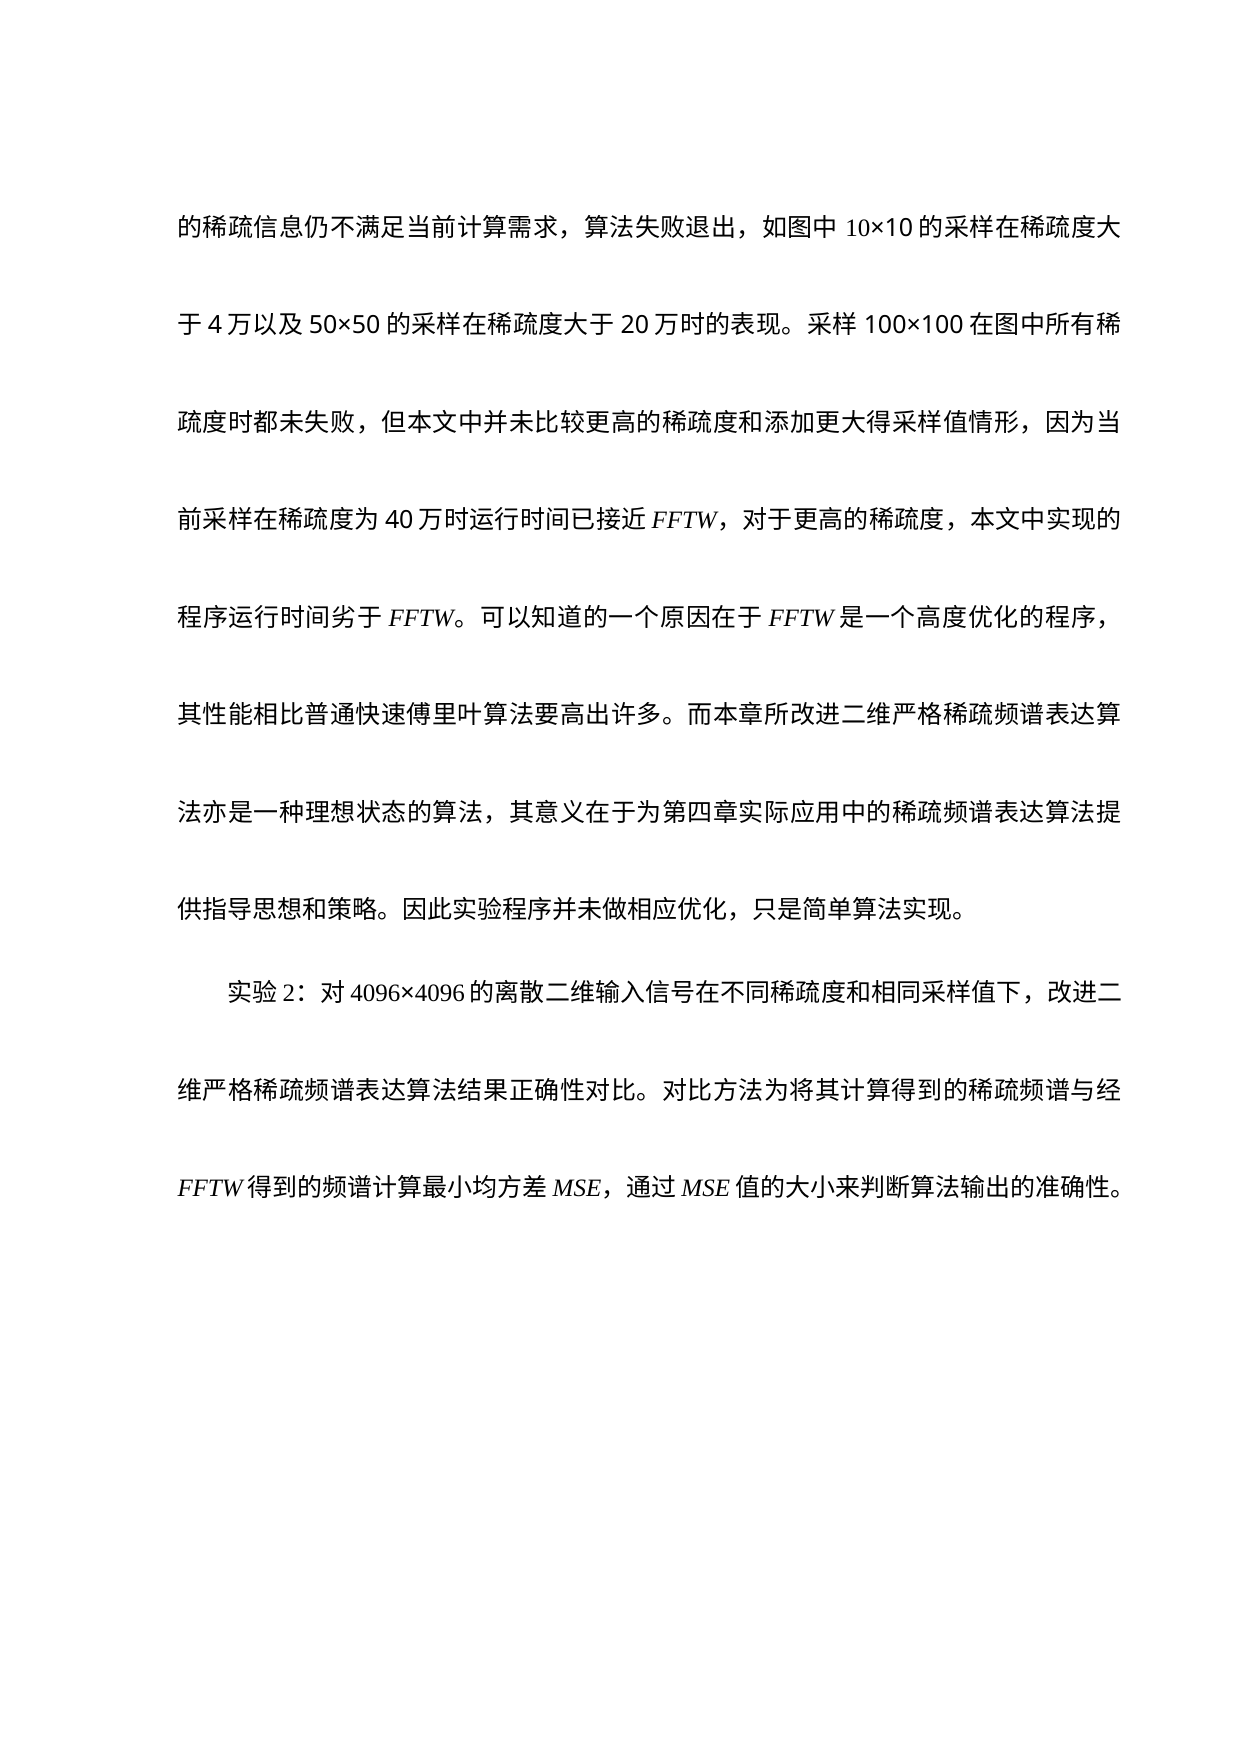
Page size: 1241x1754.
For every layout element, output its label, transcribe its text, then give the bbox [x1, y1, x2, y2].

text 实验2：对4096×4096的离散二维输入信号在不同稀疏度和相同采样值下，改进二维严格稀疏频谱表达算法结果正确性对比。对比方法为将其计算得到的稀疏频谱与经FFTW得到的频谱计算最小均方差MSE，通过MSE值的大小来判断算法输出的准确性。 [177, 958, 1122, 1218]
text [177, 193, 1122, 940]
